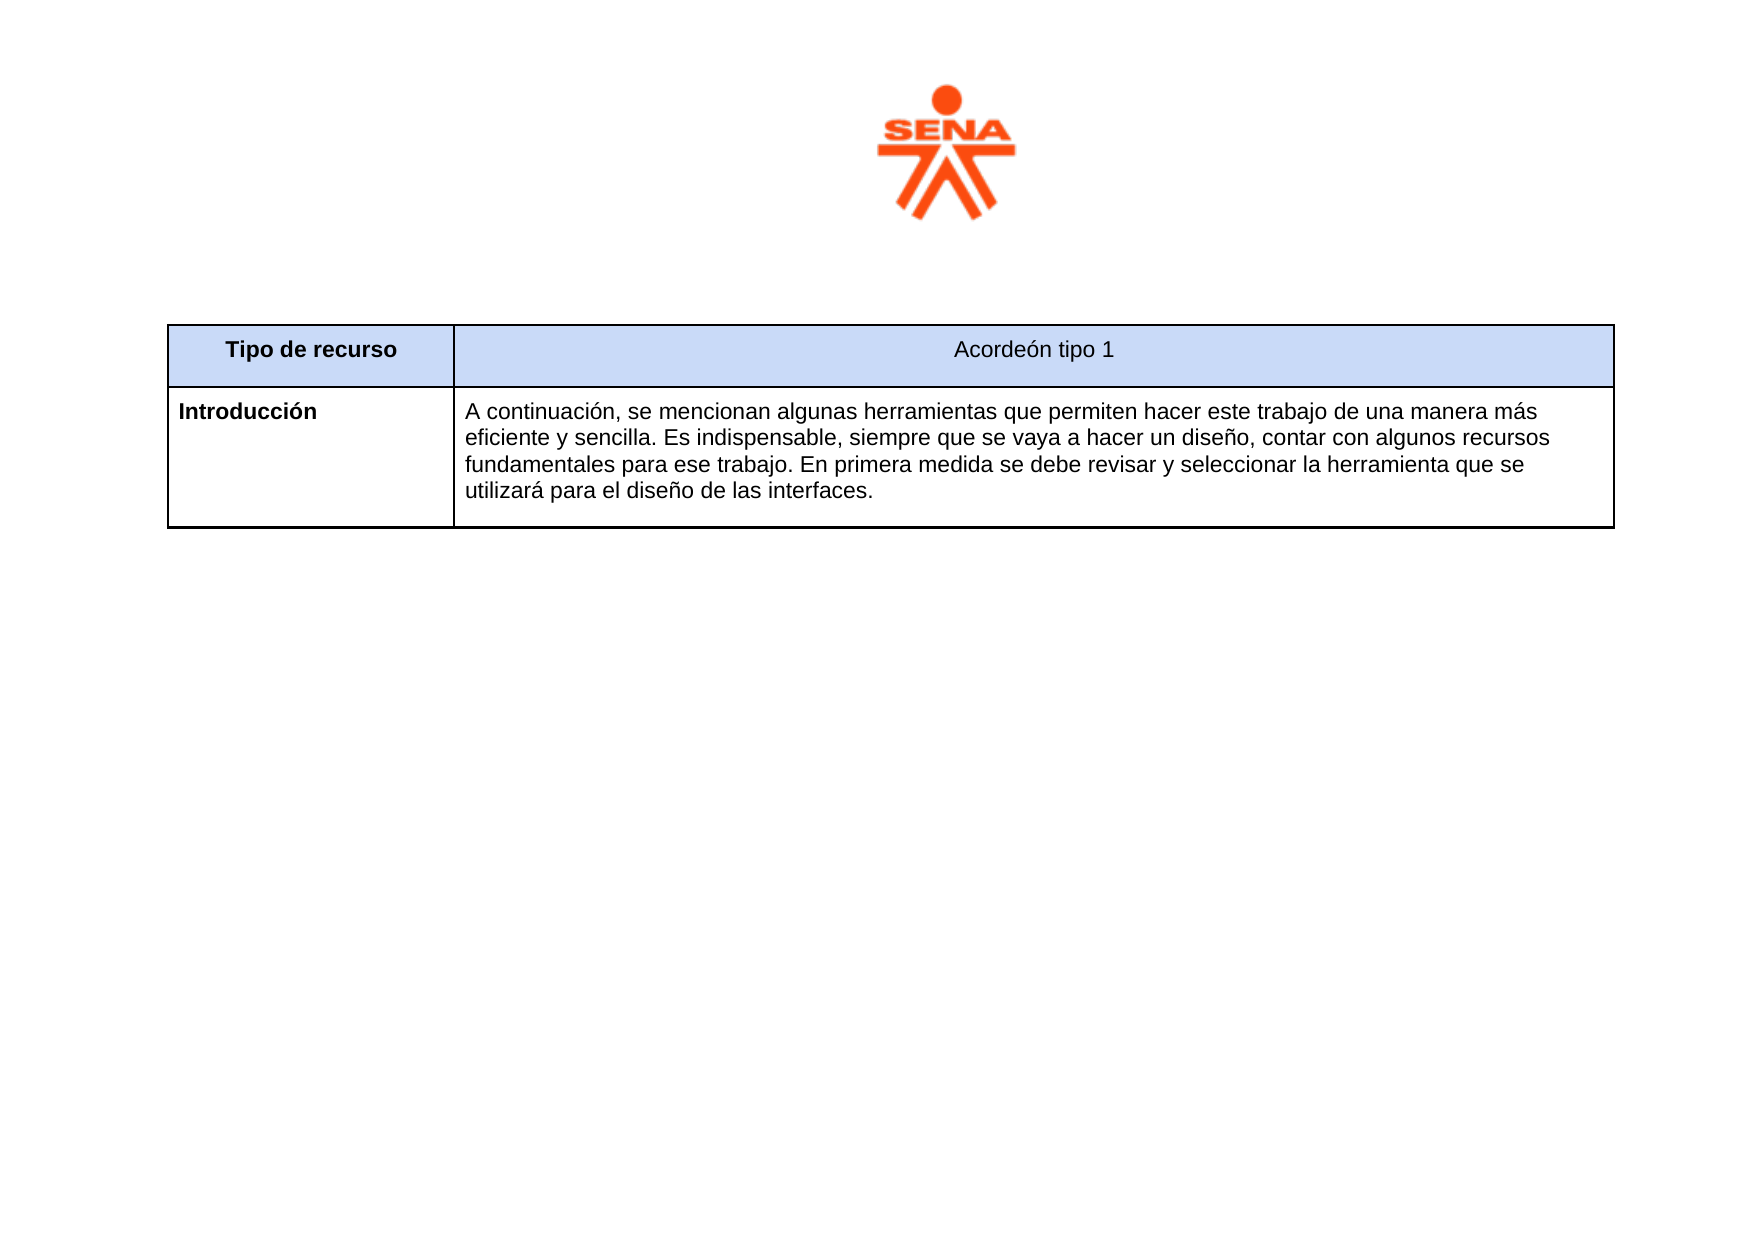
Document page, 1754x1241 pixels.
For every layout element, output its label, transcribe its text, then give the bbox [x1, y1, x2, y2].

table_cell A continuación, se mencionan algunas herramientas que permiten hacer este trabajo de una manera más eficiente y sencilla. Es indispensable, siempre que se vaya a hacer un diseño, contar con algunos recursos fundamentales para ese trabajo. En primera medida se debe revisar y seleccionar la herramienta que se utilizará para el diseño de las interfaces. [455, 388, 1613, 526]
table_header Tipo de recurso [169, 326, 453, 386]
table_header Acordeón tipo 1 [455, 326, 1613, 386]
table_cell Introducción [169, 388, 453, 526]
picture [865, 75, 1026, 228]
